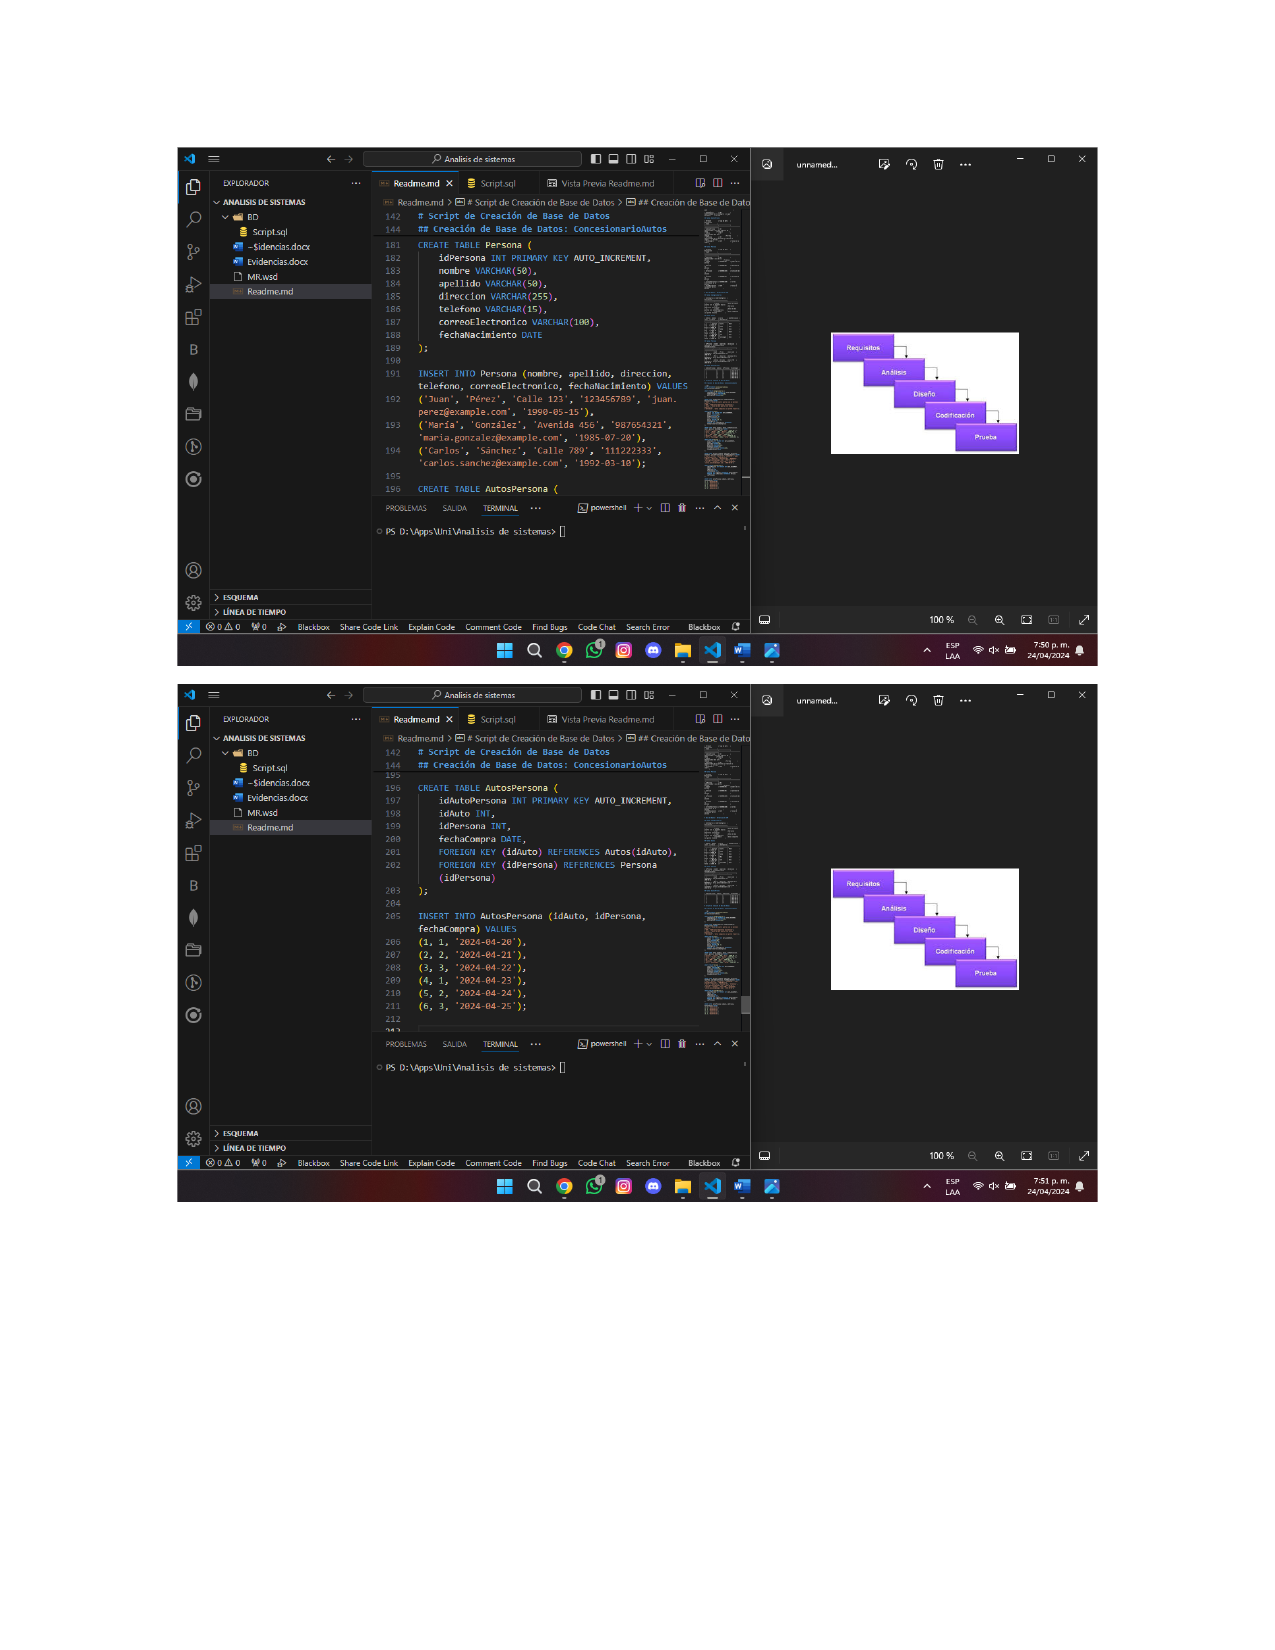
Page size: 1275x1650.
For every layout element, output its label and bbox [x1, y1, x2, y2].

picture [177, 147, 1098, 666]
picture [177, 684, 1098, 1202]
